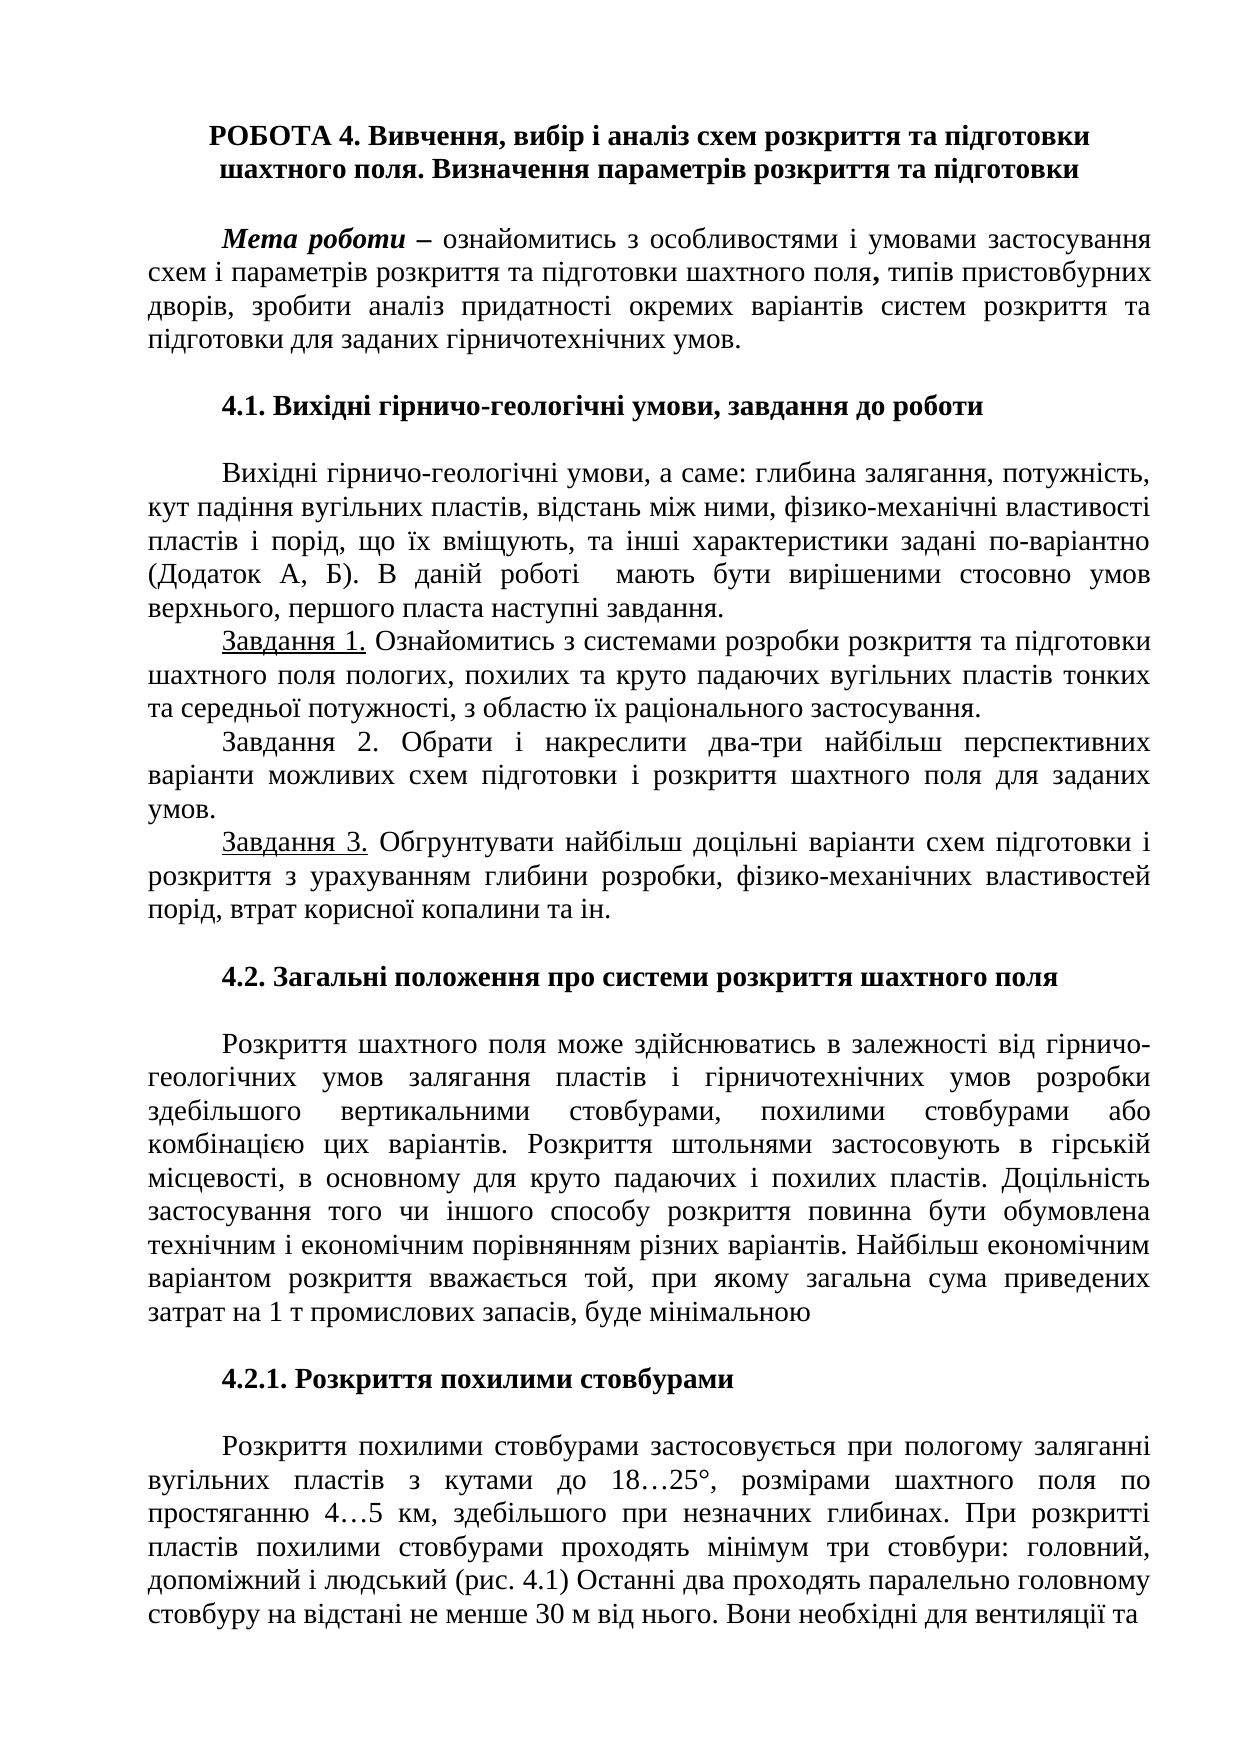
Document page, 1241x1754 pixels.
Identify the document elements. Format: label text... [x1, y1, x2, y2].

text 4.1. Вихідні гірничо-геологічні умови, завдання до роботи [148, 388, 1152, 422]
text 4.2.1. Розкриття похилими стовбурами [148, 1361, 1152, 1395]
text Вихідні гірничо-геологічні умови, а саме: глибина залягання, потужність, кут падіння вугільних пластів, відстань між ними, фізико-механічні властивості пластів і порід, що їх вміщують, та інші характеристики задані по-варіантно (Додаток А, Б). В даній роботі мають бути вирішеними стосовно умов верхнього, першого пласта наступні завдання. [148, 456, 1152, 623]
text Завдання 3. Обгрунтувати найбільш доцільні варіанти схем підготовки і розкриття з урахуванням глибини розробки, фізико-механічних властивостей порід, втрат корисної копалини та ін. [148, 824, 1152, 925]
text Розкриття шахтного поля може здійснюватись в залежності від гірничо-геологічних умов залягання пластів і гірничотехнічних умов розробки здебільшого вертикальними стовбурами, похилими стовбурами або комбінацією цих варіантів. Розкриття штольнями застосовують в гірській місцевості, в основному для круто падаючих і похилих пластів. Доцільність застосування того чи іншого способу розкриття повинна бути обумовлена технічним і економічним порівнянням різних варіантів. Найбільш економічним варіантом розкриття вважається той, при якому загальна сума приведених затрат на 1 т промислових запасів, буде мінімальною [148, 1026, 1152, 1328]
text Розкриття похилими стовбурами застосовується при пологому заляганні вугільних пластів з кутами до 18…25°, розмірами шахтного поля по простяганню 4…5 км, здебільшого при незначних глибинах. При розкритті пластів похилими стовбурами проходять мінімум три стовбури: головний, допоміжний і людський (рис. 4.1) Останні два проходять паралельно головному стовбуру на відстані не менше від нього. Вони необхідні для вентиляції та [148, 1428, 1152, 1629]
text 4.2. Загальні положення про системи розкриття шахтного поля [148, 959, 1152, 992]
text РОБОТА 4. Вивчення, вибір і аналіз схем розкриття та підготовки шахтного поля. Визначення параметрів розкриття та підготовки [148, 118, 1152, 185]
text Мета роботи – ознайомитись з особливостями і умовами застосування схем і параметрів розкриття та підготовки шахтного поля, типів пристовбурних дворів, зробити аналіз придатності окремих варіантів систем розкриття та підготовки для заданих гірничотехнічних умов. [148, 221, 1152, 355]
text Завдання 1. Ознайомитись з системами розробки розкриття та підготовки шахтного поля пологих, похилих та круто падаючих вугільних пластів тонких та середньої потужності, з областю їх раціонального застосування. [148, 623, 1152, 724]
text Завдання 2. Обрати і накреслити два-три найбільш перспективних варіанти можливих схем підготовки і розкриття шахтного поля для заданих умов. [148, 724, 1152, 824]
